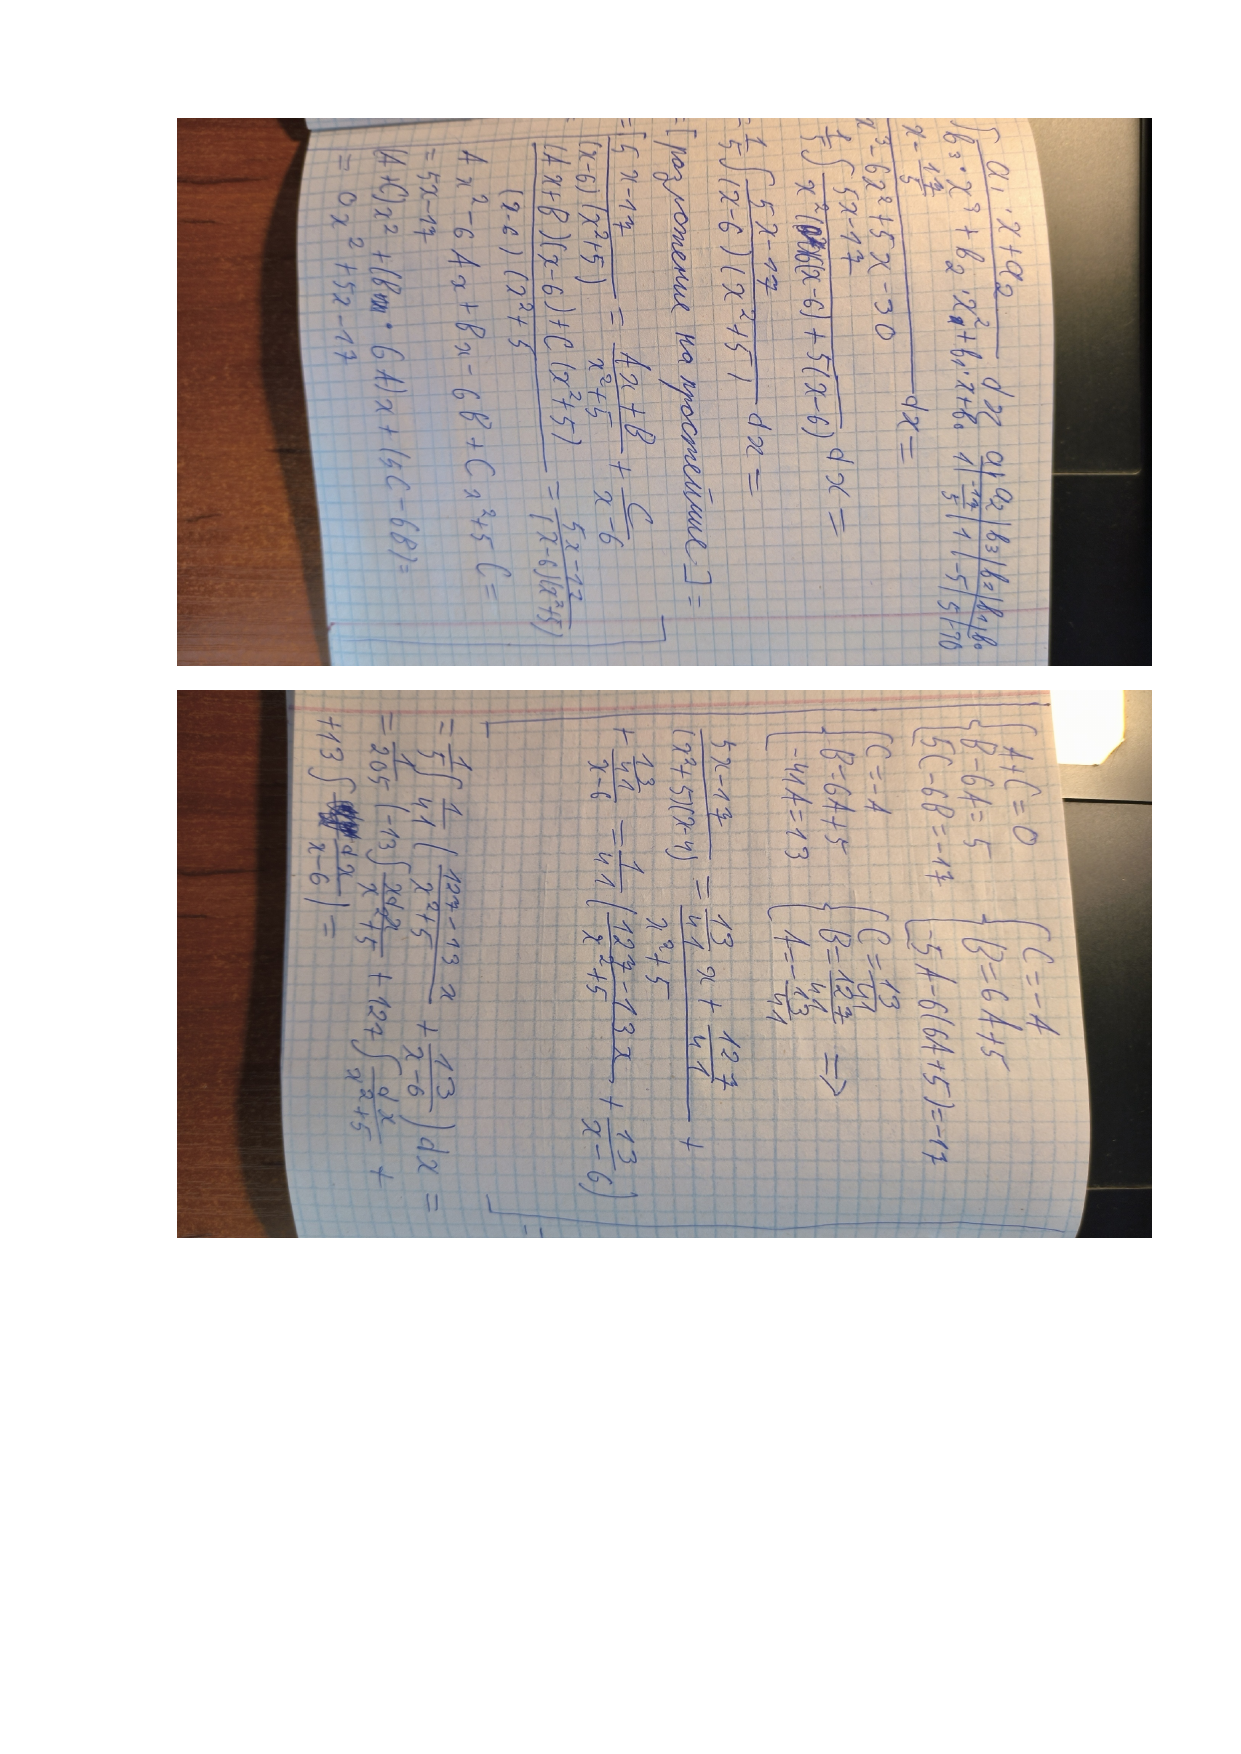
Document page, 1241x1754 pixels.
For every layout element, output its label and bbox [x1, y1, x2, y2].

picture [177, 118, 1152, 666]
picture [177, 690, 1152, 1238]
